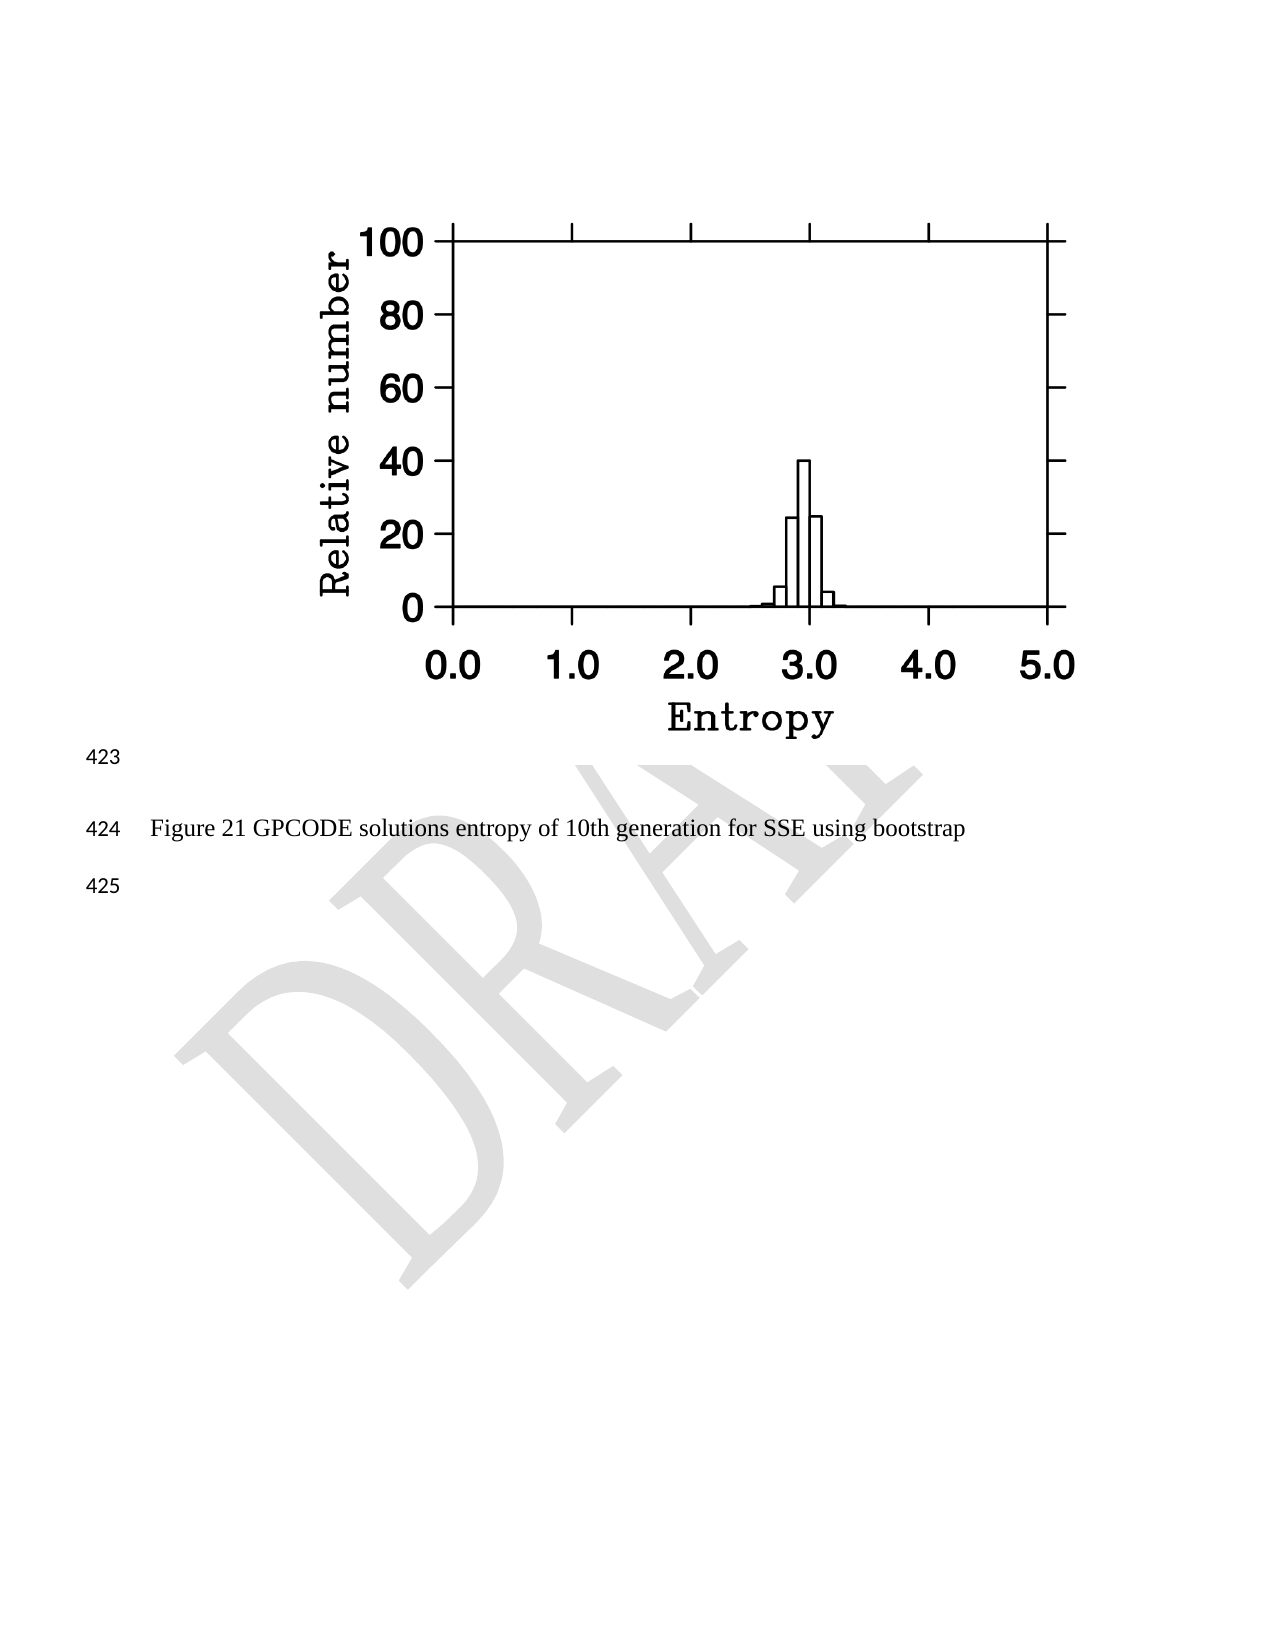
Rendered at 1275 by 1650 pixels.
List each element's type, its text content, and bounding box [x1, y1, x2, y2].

text Figure 21 GPCODE solutions entropy of 10th generation for SSE using bootstrap [150, 813, 1125, 842]
picture [225, 150, 1200, 765]
